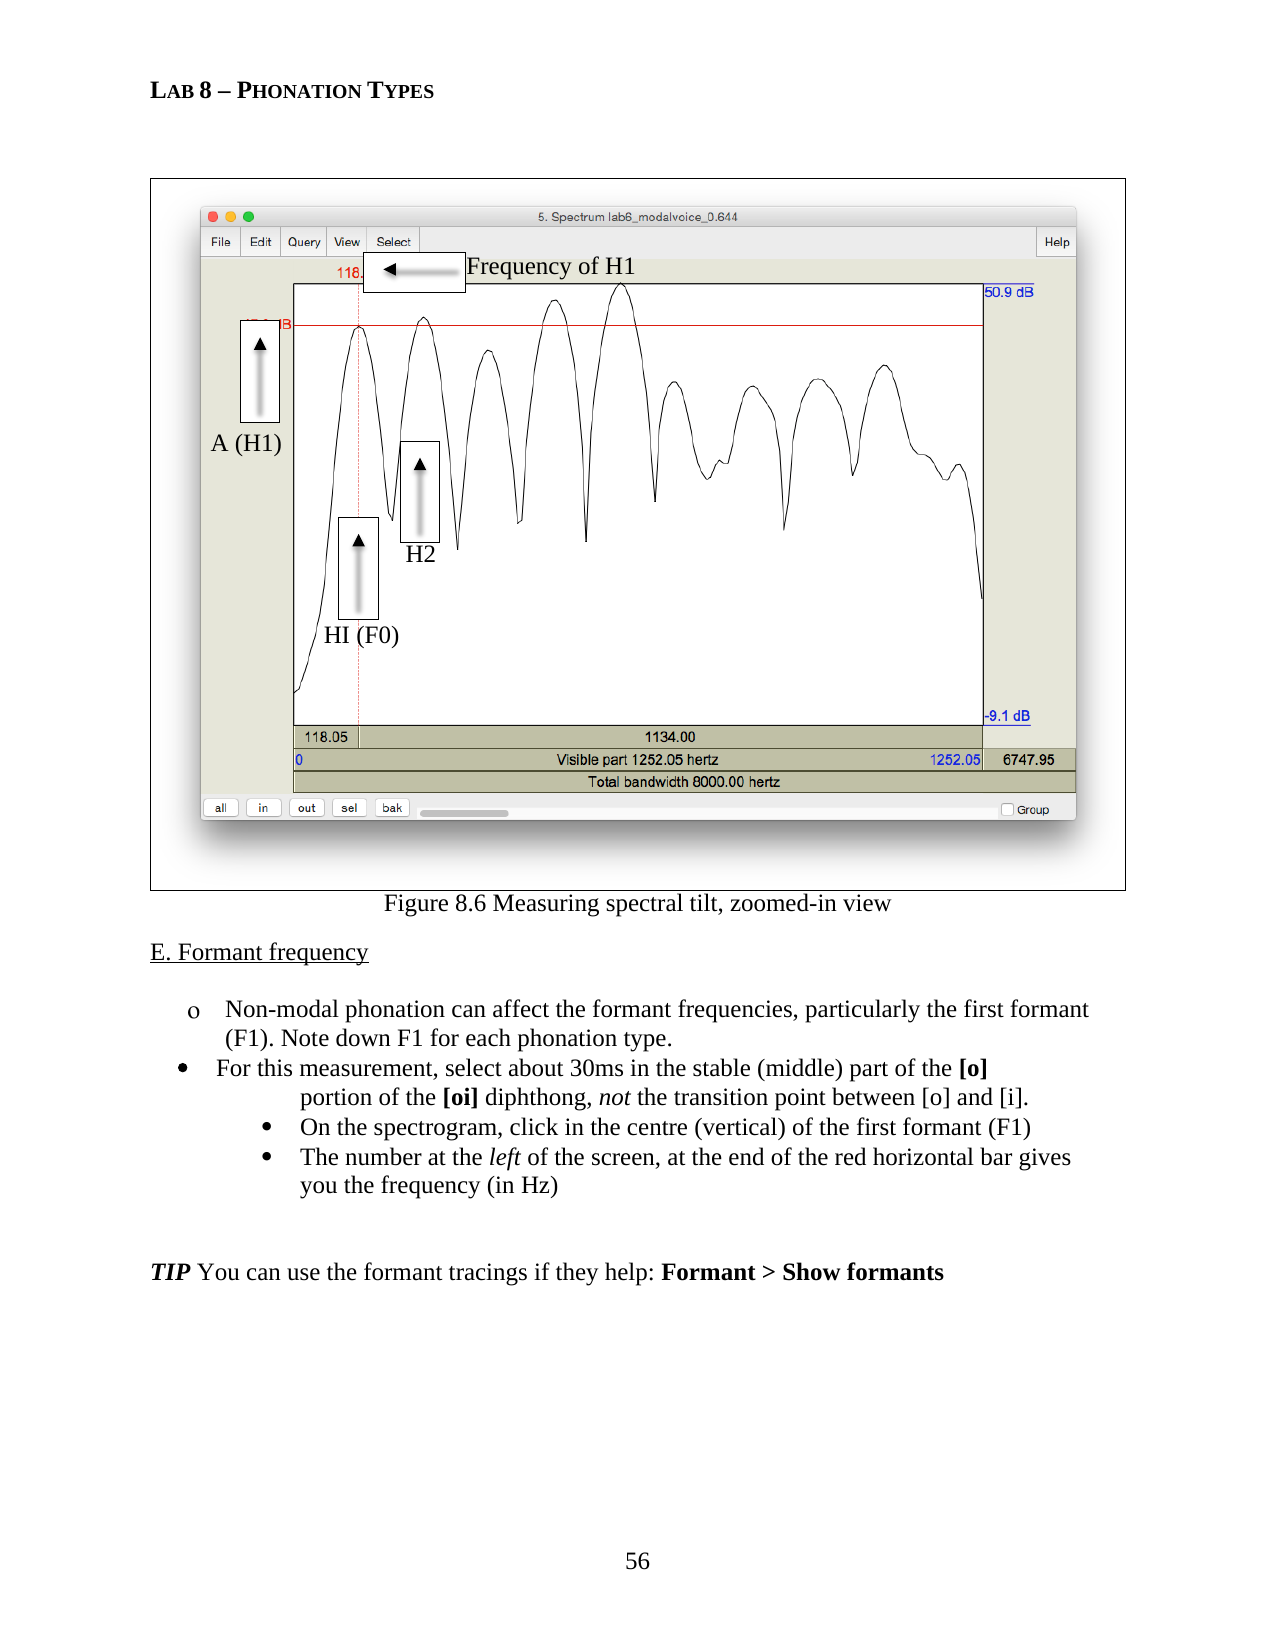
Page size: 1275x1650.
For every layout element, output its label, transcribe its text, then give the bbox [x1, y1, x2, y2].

text LAB 8 – PHONATION TYPES [150, 75, 1156, 104]
picture [151, 179, 298, 890]
text Non-modal phonation can affect the formant frequencies, particularly the first formant (F1). Note down F1 for each phonation type. [225, 994, 1091, 1052]
list Formant frequency [150, 937, 1156, 966]
list The number at the left of the screen, at the end of the red horizontal bar gives you the frequency (in Hz) [262, 1142, 1115, 1199]
picture [187, 1005, 200, 1019]
text Figure 8.6 Measuring spectral tilt, zoomed-in view [298, 175, 977, 916]
list For this measurement, select about 30ms in the stable (middle) part of the [o] [178, 1052, 1156, 1082]
list On the spectrogram, click in the centre (vertical) of the first formant (F1) [262, 1111, 1156, 1142]
picture [977, 179, 1125, 890]
text portion of the [oi] diphthong, not the transition point between [o] and [i]. [208, 1082, 1121, 1111]
text TIP You can use the formant tracings if they help: Formant > Show formants [150, 1257, 1156, 1286]
